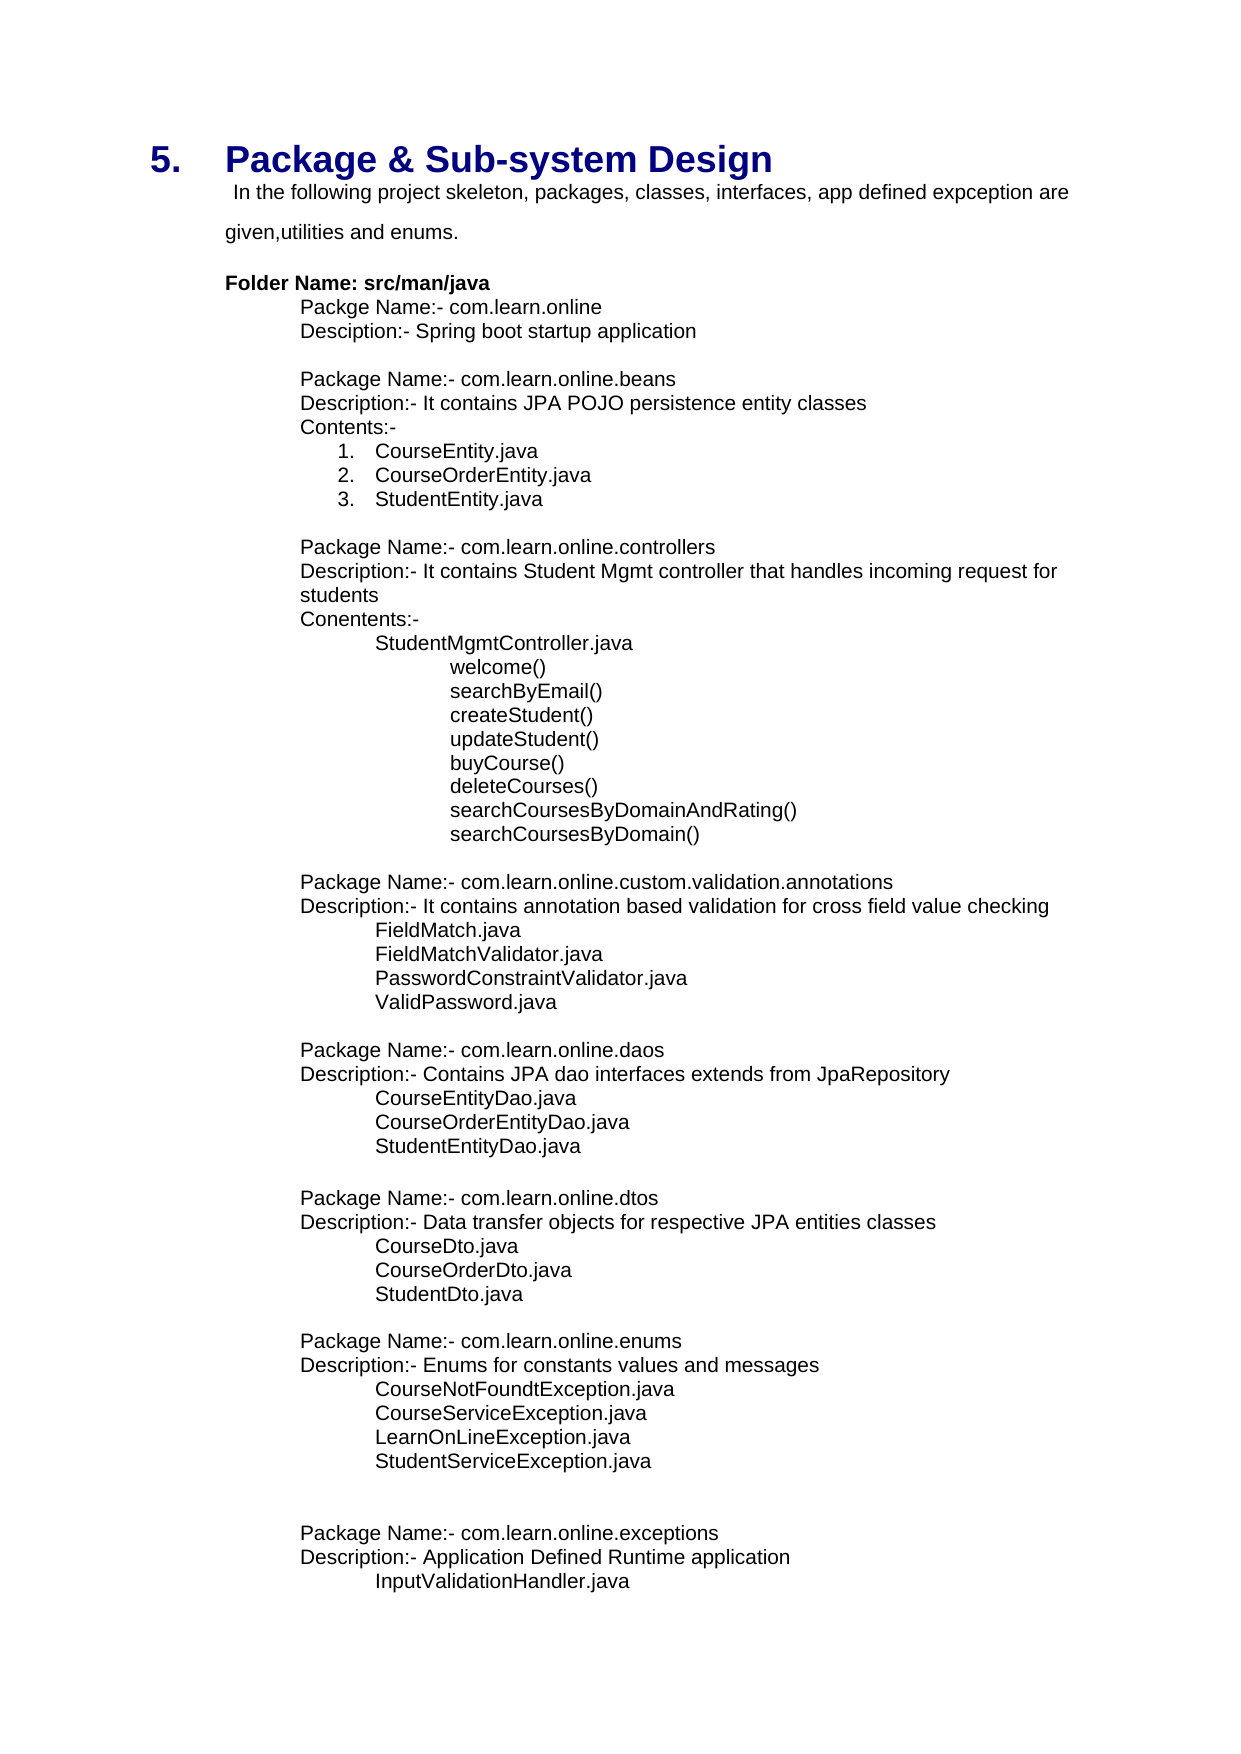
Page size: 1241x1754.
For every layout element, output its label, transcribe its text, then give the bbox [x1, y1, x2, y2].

text Package Name:- com.learn.online.controllers [225, 535, 1090, 559]
text searchCoursesByDomainAndRating() [375, 798, 1090, 822]
text StudentServiceException.java [300, 1449, 1090, 1473]
text searchCoursesByDomain() [375, 822, 1090, 846]
list CourseOrderEntity.java [337, 463, 1090, 487]
text Package Name:- com.learn.online.enums [225, 1329, 1090, 1353]
text Contents:- [225, 415, 1090, 439]
text Description:- Enums for constants values and messages [225, 1353, 1090, 1377]
list Package & Sub-system Design [150, 137, 1090, 180]
text PasswordConstraintValidator.java [300, 966, 1090, 990]
text CourseNotFoundtException.java [300, 1377, 1090, 1401]
text CourseOrderEntityDao.java [300, 1110, 1090, 1134]
text Description:- It contains annotation based validation for cross field value checking [225, 894, 1090, 918]
text In the following project skeleton, packages, classes, interfaces, app defined expception are given,utilities and enums. [225, 180, 1090, 247]
text deleteCourses() [375, 774, 1090, 798]
text CourseServiceException.java [300, 1401, 1090, 1425]
list StudentEntity.java [337, 487, 1090, 511]
text Packge Name:- com.learn.online [225, 295, 1090, 319]
text searchByEmail() [375, 678, 1090, 702]
text StudentMgmtController.java welcome() [225, 631, 1090, 678]
text FieldMatch.java [225, 918, 1090, 942]
text Conentents:- [225, 607, 1090, 631]
text createStudent() [375, 702, 1090, 726]
text CourseDto.java [300, 1233, 1090, 1257]
text Description:- It contains Student Mgmt controller that handles incoming request for students [300, 559, 1090, 607]
text FieldMatchValidator.java [300, 942, 1090, 966]
text Package Name:- com.learn.online.exceptions [225, 1521, 1090, 1545]
text buyCourse() [375, 750, 1090, 774]
text CourseEntityDao.java [150, 1086, 1090, 1110]
text Folder Name: src/man/java [150, 271, 1090, 295]
text StudentEntityDao.java [300, 1134, 1090, 1158]
text Package Name:- com.learn.online.custom.validation.annotations [225, 870, 1090, 894]
list CourseEntity.java [337, 439, 1090, 463]
text Desciption:- Spring boot startup application [225, 319, 1090, 343]
text Package Name:- com.learn.online.daos [225, 1038, 1090, 1062]
text Description:- It contains JPA POJO persistence entity classes [225, 391, 1090, 415]
text Description:- Contains JPA dao interfaces extends from JpaRepository [225, 1062, 1090, 1086]
text InputValidationHandler.java [225, 1569, 1090, 1593]
text Description:- Application Defined Runtime application [225, 1545, 1090, 1569]
text LearnOnLineException.java [300, 1425, 1090, 1449]
text Package Name:- com.learn.online.beans [225, 367, 1090, 391]
text CourseOrderDto.java [300, 1257, 1090, 1281]
text updateStudent() [375, 726, 1090, 750]
text Package Name:- com.learn.online.dtos [225, 1186, 1090, 1209]
text StudentDto.java [300, 1281, 1090, 1305]
text ValidPassword.java [300, 990, 1090, 1014]
text Description:- Data transfer objects for respective JPA entities classes [225, 1209, 1090, 1233]
